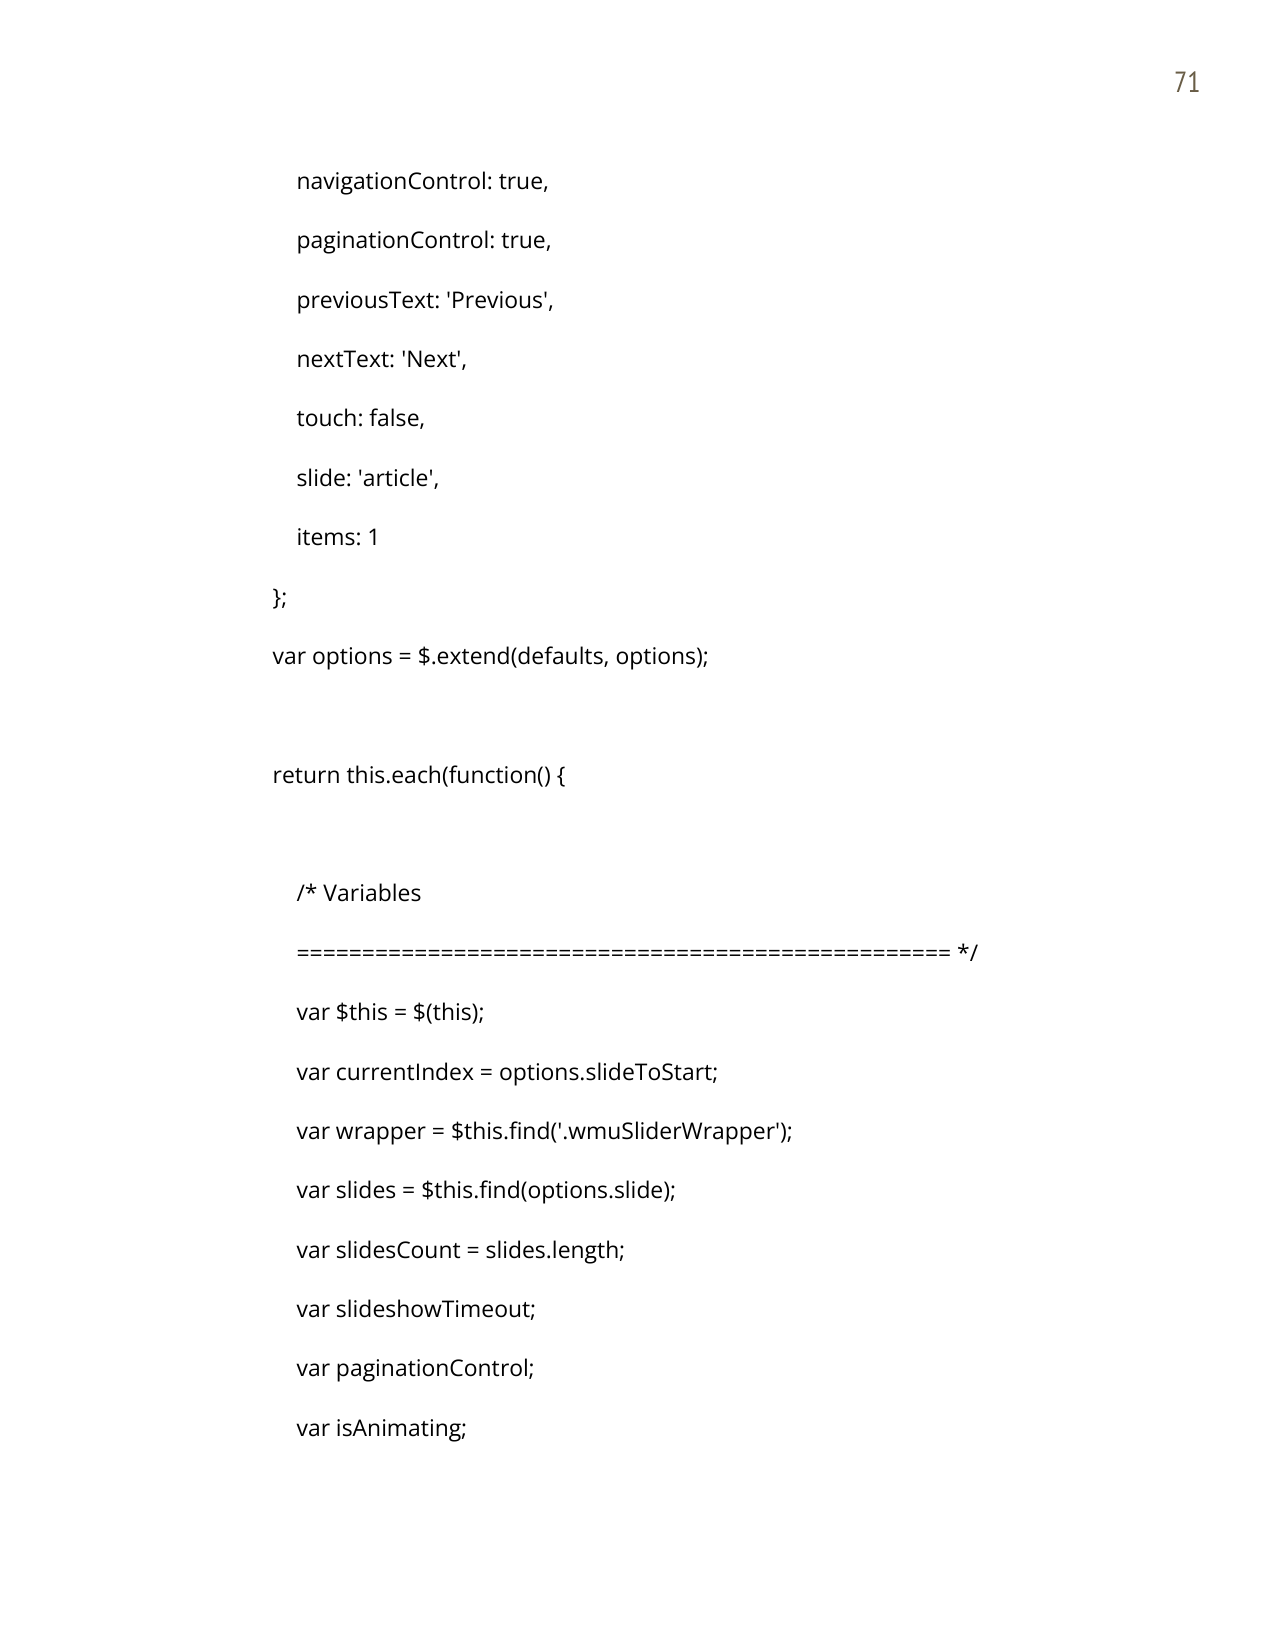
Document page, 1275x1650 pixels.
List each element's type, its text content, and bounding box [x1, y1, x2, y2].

text slide: 'article', [225, 462, 1125, 493]
text nextText: 'Next', [225, 343, 1125, 374]
text var slidesCount = slides.length; [225, 1233, 1125, 1265]
text var options = $.extend(defaults, options); [225, 640, 1125, 671]
text navigationControl: true, [225, 165, 1125, 196]
text var paginationControl; [225, 1352, 1125, 1383]
text var currentIndex = options.slideToStart; [225, 1055, 1125, 1087]
text previousText: 'Previous', [225, 283, 1125, 315]
text var slides = $this.find(options.slide); [225, 1174, 1125, 1205]
text return this.each(function() { [225, 758, 1125, 790]
text ================================================== */ [225, 937, 1125, 968]
text var isAnimating; [225, 1412, 1125, 1443]
text var slideshowTimeout; [225, 1293, 1125, 1324]
text items: 1 [225, 521, 1125, 552]
text /* Variables [225, 877, 1125, 908]
text }; [225, 580, 1125, 612]
text touch: false, [225, 402, 1125, 433]
text var wrapper = $this.find('.wmuSliderWrapper'); [225, 1115, 1125, 1146]
text paginationControl: true, [225, 224, 1125, 255]
text var $this = $(this); [225, 996, 1125, 1027]
